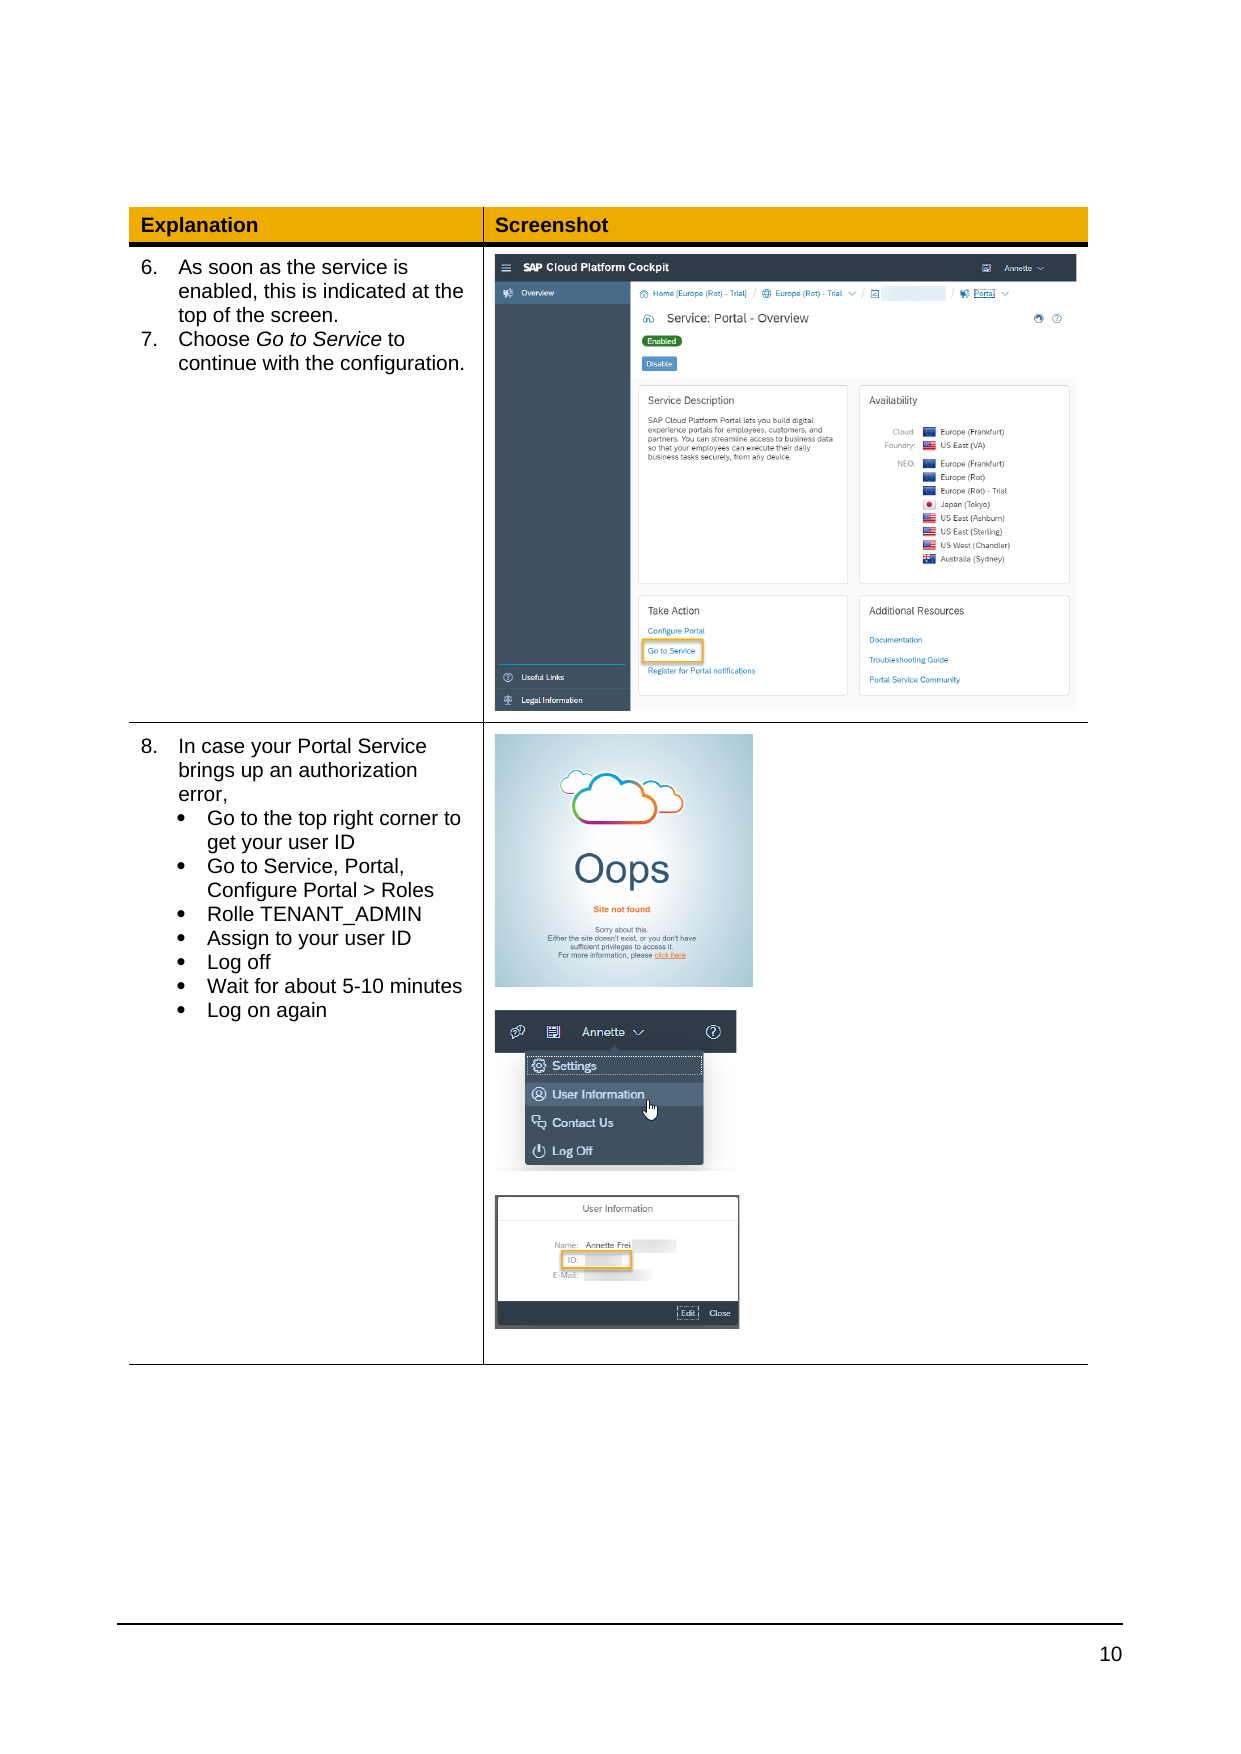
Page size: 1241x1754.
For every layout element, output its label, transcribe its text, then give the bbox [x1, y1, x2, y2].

table_header Explanation [129, 207, 483, 242]
picture [494, 734, 753, 987]
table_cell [129, 723, 483, 1364]
picture [494, 1010, 737, 1171]
picture [494, 1195, 740, 1329]
table_cell [484, 247, 1088, 722]
picture [494, 254, 1077, 711]
table_header Screenshot [484, 207, 1088, 242]
table_cell As soon as the service is enabled, this is indicated at the top of the screen. Choose Go to Service to continue with the configuration. [129, 247, 483, 722]
table_cell [484, 723, 1088, 1364]
